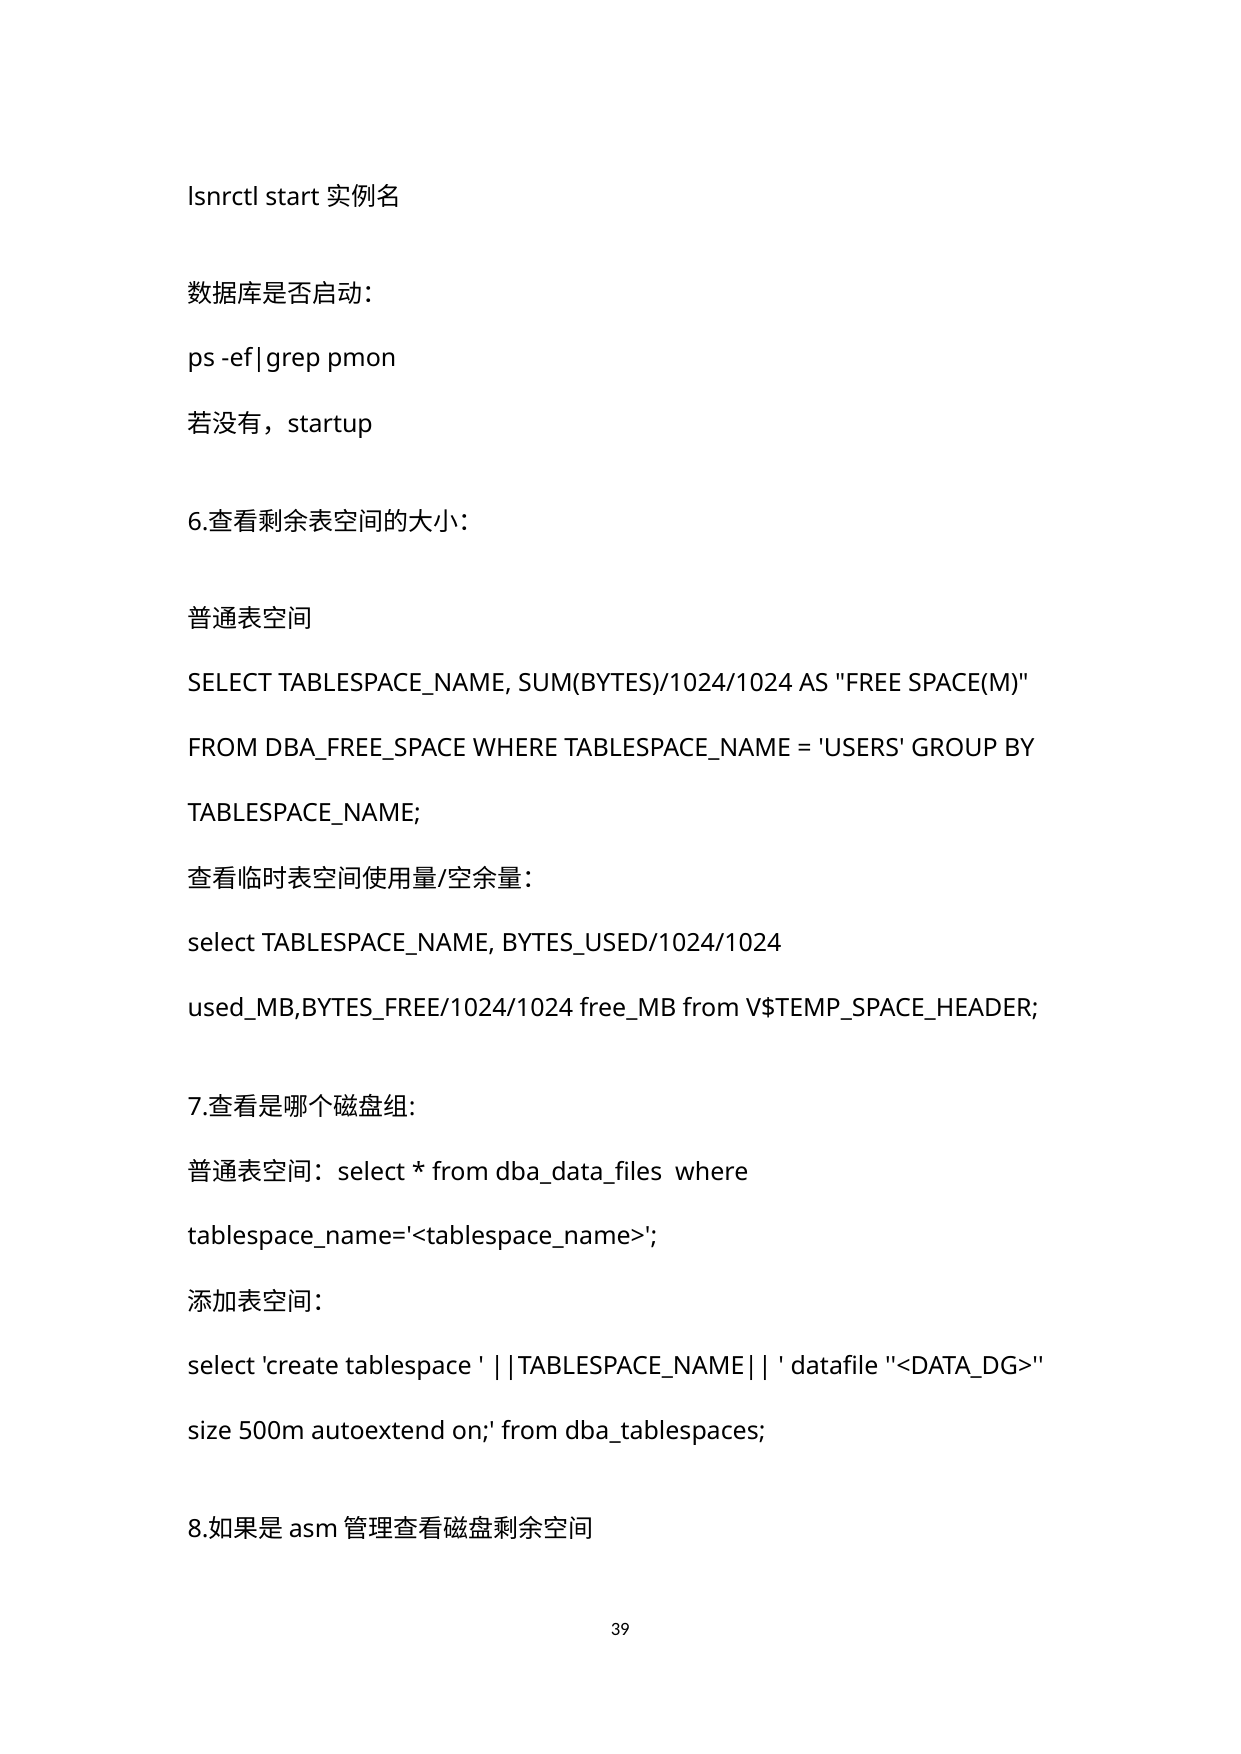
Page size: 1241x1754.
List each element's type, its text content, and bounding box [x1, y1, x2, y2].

text 6.查看剩余表空间的大小： [187, 487, 1053, 552]
text 8.如果是asm管理查看磁盘剩余空间 [187, 1494, 1053, 1559]
text 查看临时表空间使用量/空余量： [187, 844, 1053, 909]
text SELECT TABLESPACE_NAME, SUM(BYTES)/1024/1024 AS "FREE SPACE(M)" FROM DBA_FREE_SPACE WHERE TABLESPACE_NAME = 'USERS' GROUP BY TABLESPACE_NAME; [187, 649, 1053, 844]
text 普通表空间 [187, 584, 1053, 649]
text ps -ef|grep pmon [187, 324, 1053, 389]
text select 'create tablespace ' ||TABLESPACE_NAME|| ' datafile ''<DATA_DG>'' size 500m autoextend on;' from dba_tablespaces; [187, 1332, 1053, 1462]
text lsnrctl start 实例名 [187, 162, 1053, 227]
text 普通表空间：select * from dba_data_files where tablespace_name='<tablespace_name>'; [187, 1137, 1053, 1267]
text 7.查看是哪个磁盘组: [187, 1072, 1053, 1137]
text 数据库是否启动： [187, 259, 1053, 324]
text select TABLESPACE_NAME, BYTES_USED/1024/1024 used_MB,BYTES_FREE/1024/1024 free_MB from V$TEMP_SPACE_HEADER; [187, 909, 1053, 1039]
text 若没有，startup [187, 389, 1053, 454]
text 添加表空间： [187, 1267, 1053, 1332]
